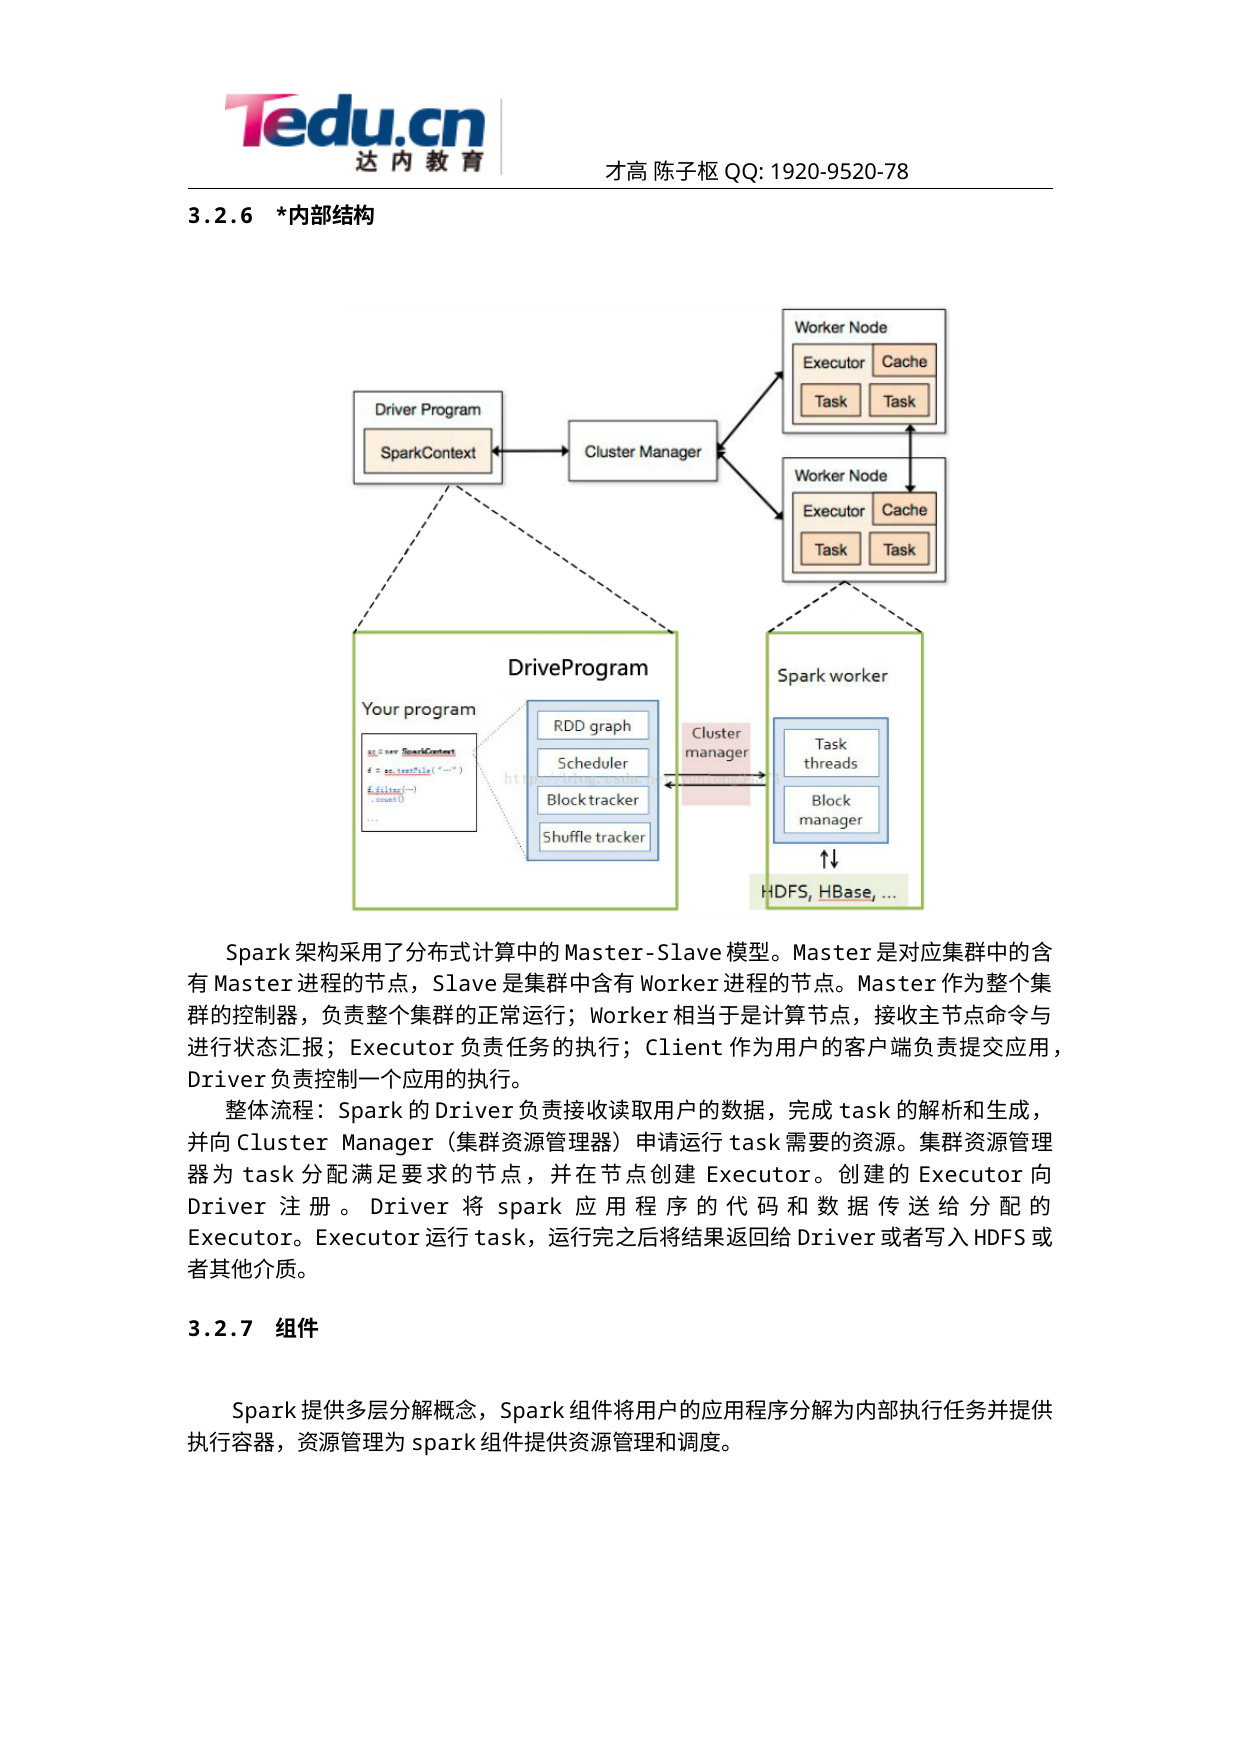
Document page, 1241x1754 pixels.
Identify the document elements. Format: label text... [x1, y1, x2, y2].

text 整体流程：Spark的Driver负责接收读取用户的数据，完成task的解析和生成，并向Cluster Manager（集群资源管理器）申请运行task需要的资源。集群资源管理器为task分配满足要求的节点，并在节点创建Executor。创建的Executor向Driver注册。Driver将spark应用程序的代码和数据传送给分配的Executor。Executor运行task，运行完之后将结果返回给Driver或者写入HDFS或者其他介质。 [187, 1093, 1053, 1284]
text Spark提供多层分解概念，Spark组件将用户的应用程序分解为内部执行任务并提供执行容器，资源管理为spark组件提供资源管理和调度。 [187, 1393, 1053, 1456]
subtitle *内部结构 [187, 198, 1031, 229]
picture [327, 279, 951, 919]
picture [225, 88, 507, 180]
subtitle 组件 [187, 1311, 1031, 1343]
text Spark架构采用了分布式计算中的Master-Slave模型。Master是对应集群中的含有Master进程的节点，Slave是集群中含有Worker进程的节点。Master作为整个集群的控制器，负责整个集群的正常运行；Worker相当于是计算节点，接收主节点命令与进行状态汇报；Executor负责任务的执行；Client作为用户的客户端负责提交应用，Driver负责控制一个应用的执行。 [187, 934, 1053, 1093]
